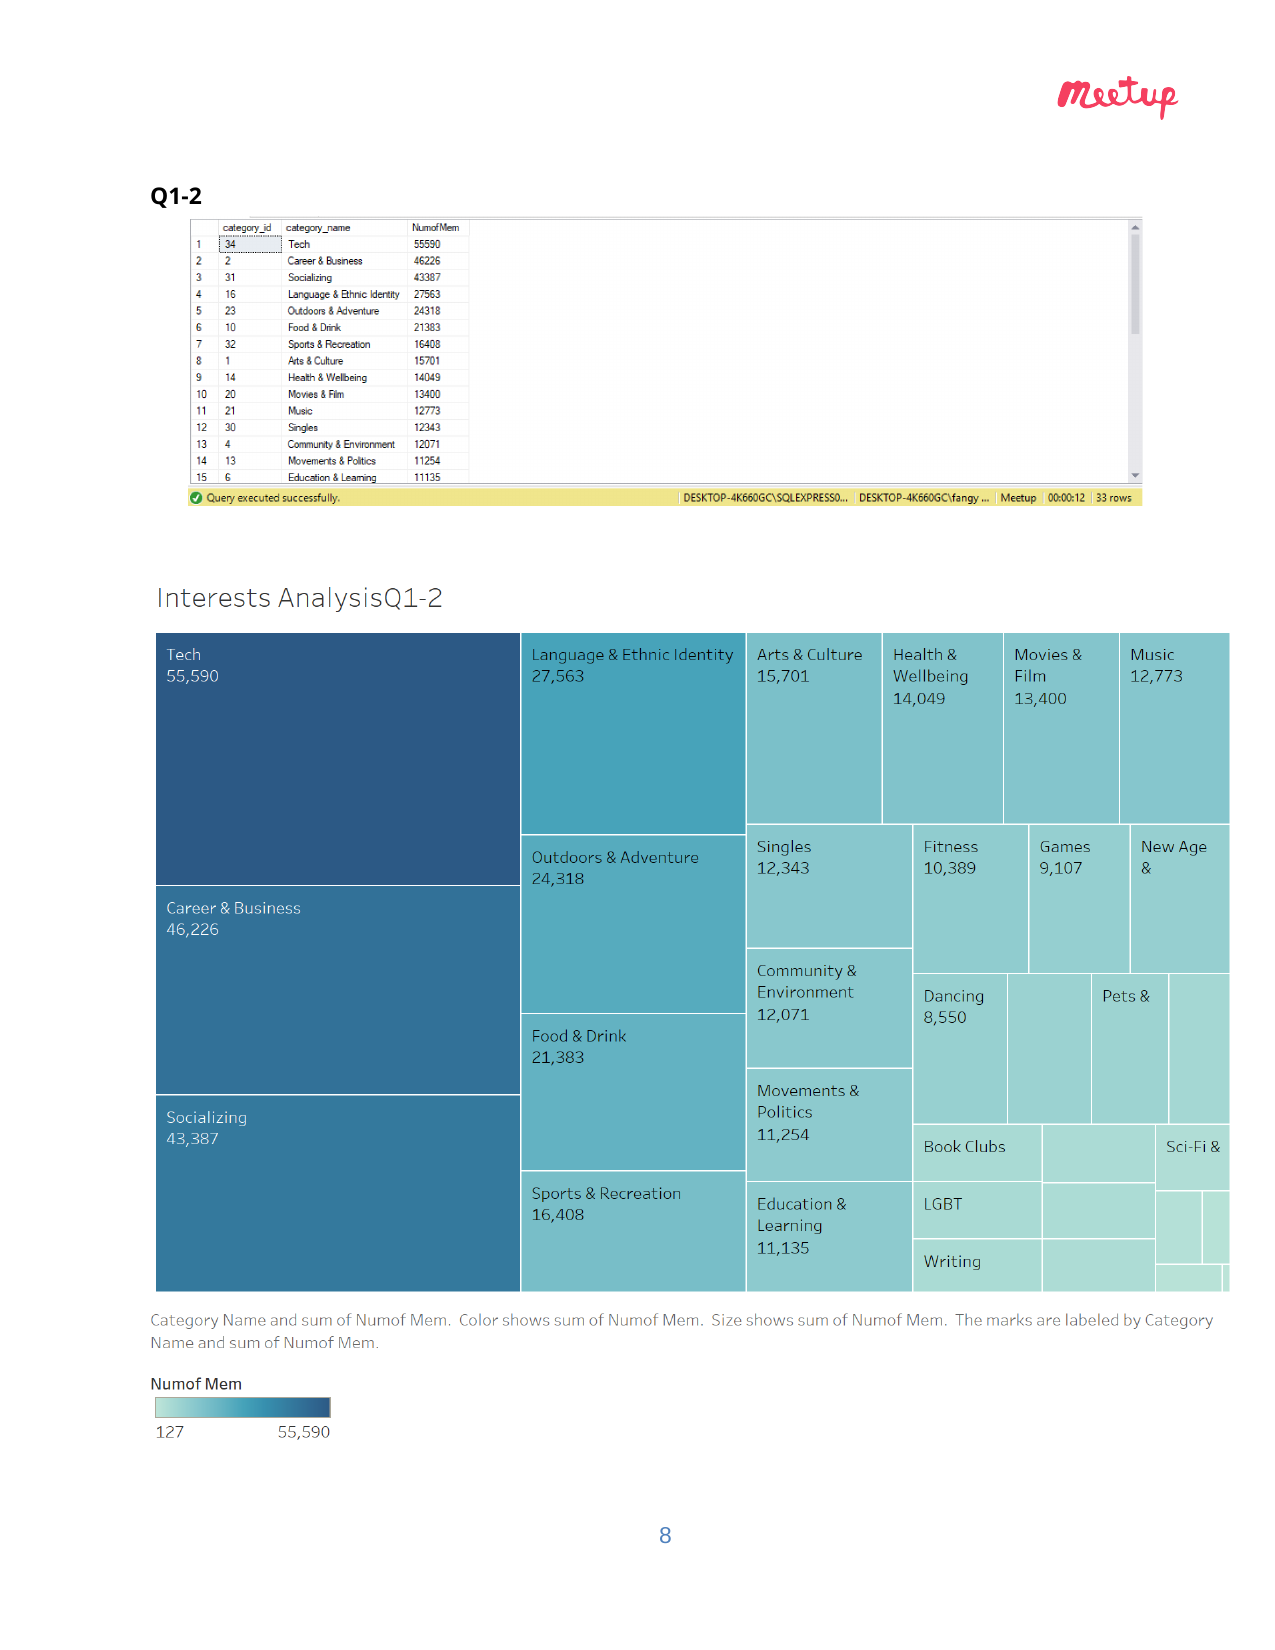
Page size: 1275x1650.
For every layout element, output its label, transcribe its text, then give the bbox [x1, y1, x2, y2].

picture [188, 216, 1143, 506]
picture [150, 569, 1235, 1444]
picture [1057, 76, 1179, 120]
text Q1-2 [150, 180, 1181, 211]
